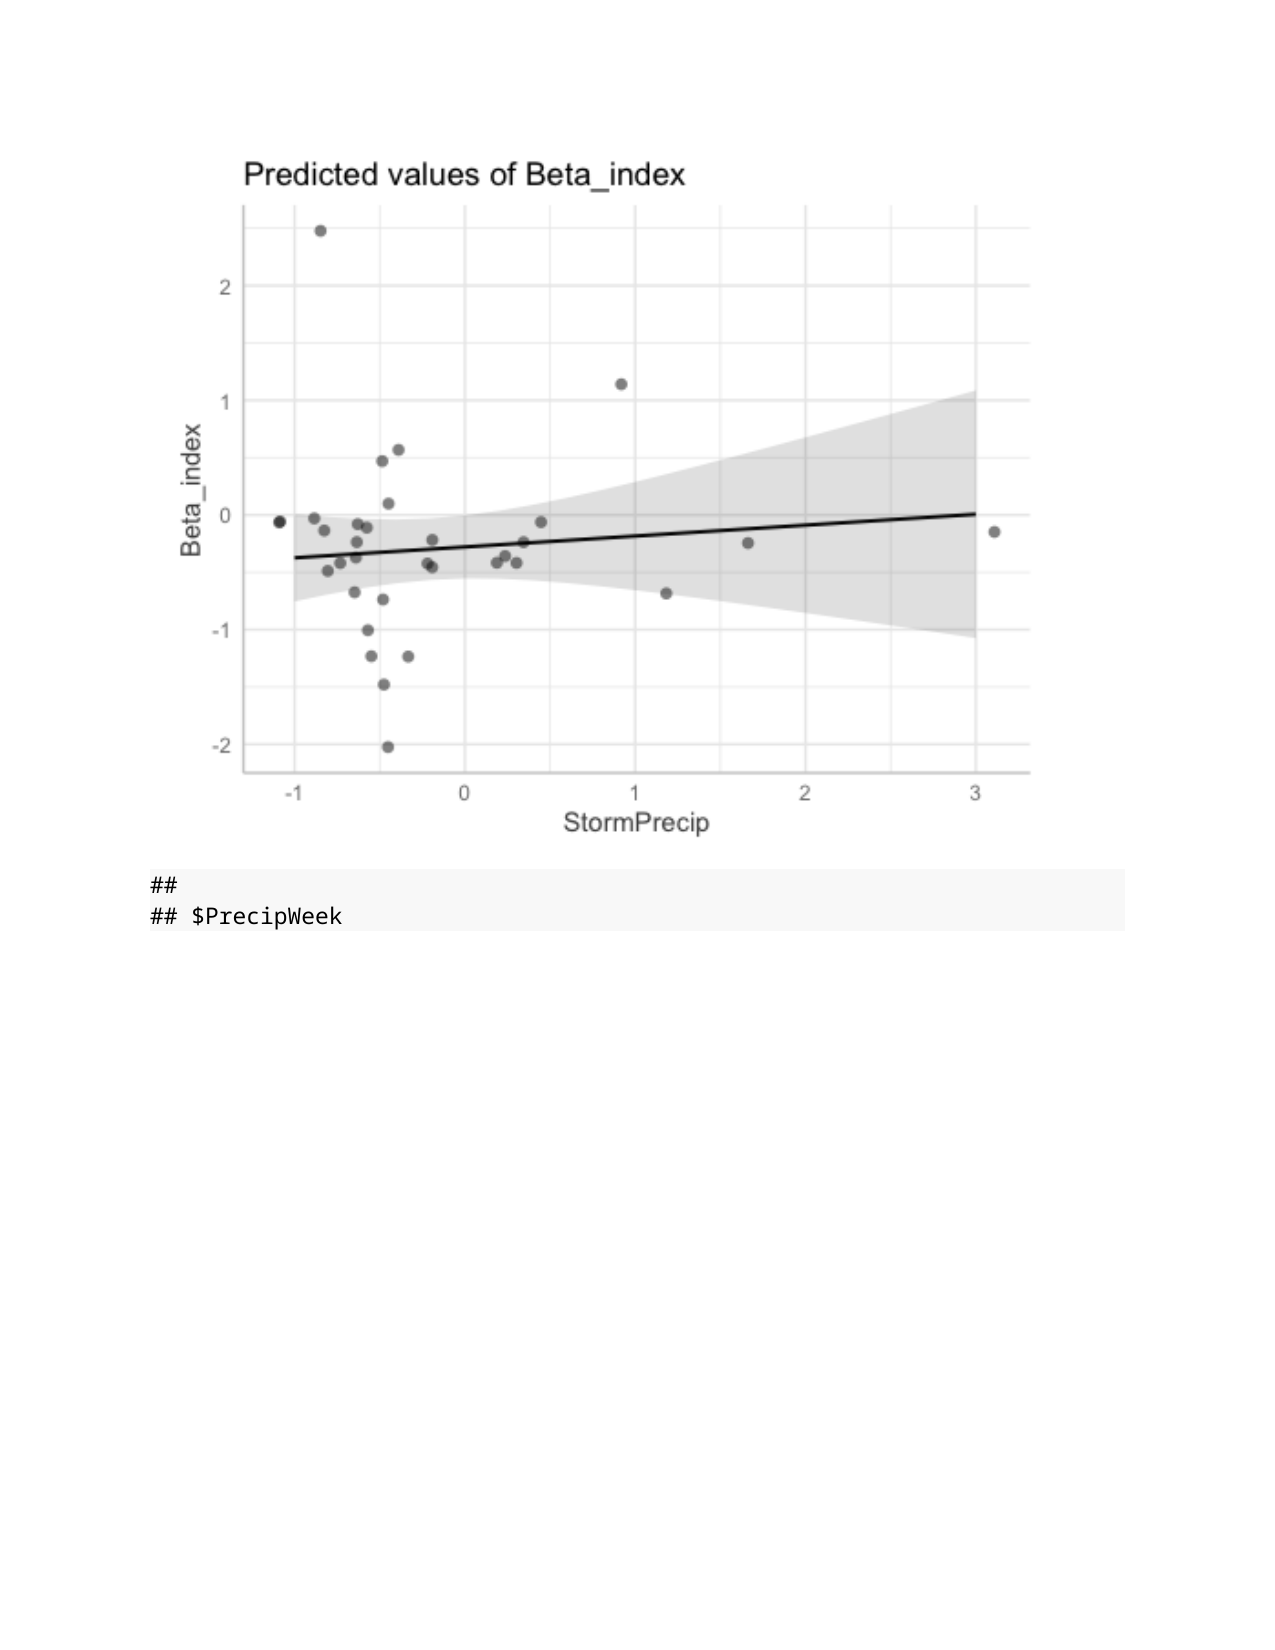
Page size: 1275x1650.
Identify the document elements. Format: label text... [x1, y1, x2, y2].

picture [168, 150, 1044, 850]
text ## ## $PrecipWeek [150, 869, 1125, 931]
